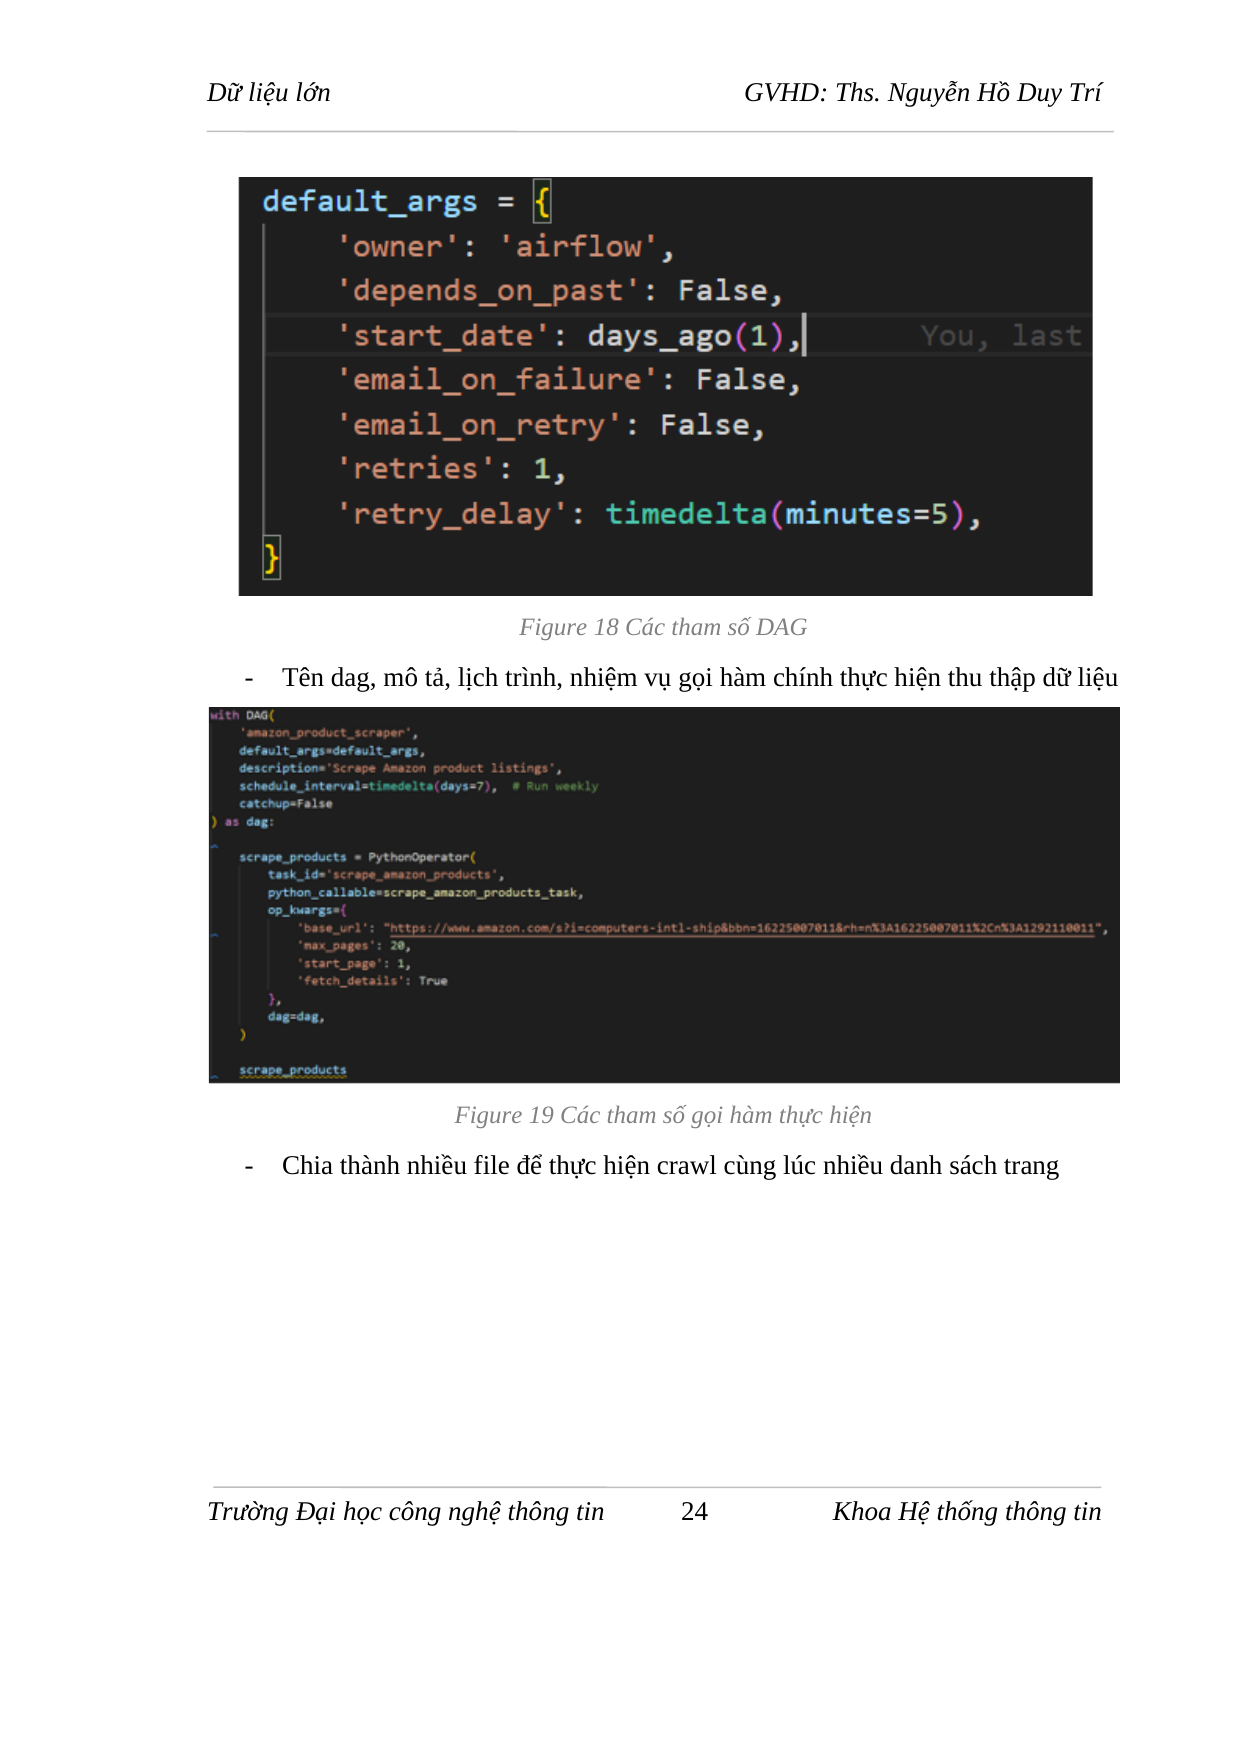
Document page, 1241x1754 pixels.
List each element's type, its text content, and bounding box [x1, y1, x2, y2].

picture [208, 707, 1120, 1085]
picture [236, 177, 1093, 596]
text Figure 18 Các tham số DAG [207, 612, 1122, 640]
list Tên dag, mô tả, lịch trình, nhiệm vụ gọi hàm chính thực hiện thu thập dữ liệu [244, 661, 1122, 692]
list Chia thành nhiều file để thực hiện crawl cùng lúc nhiều danh sách trang [244, 1149, 1122, 1181]
text Figure 19 Các tham số gọi hàm thực hiện [207, 1100, 1122, 1129]
